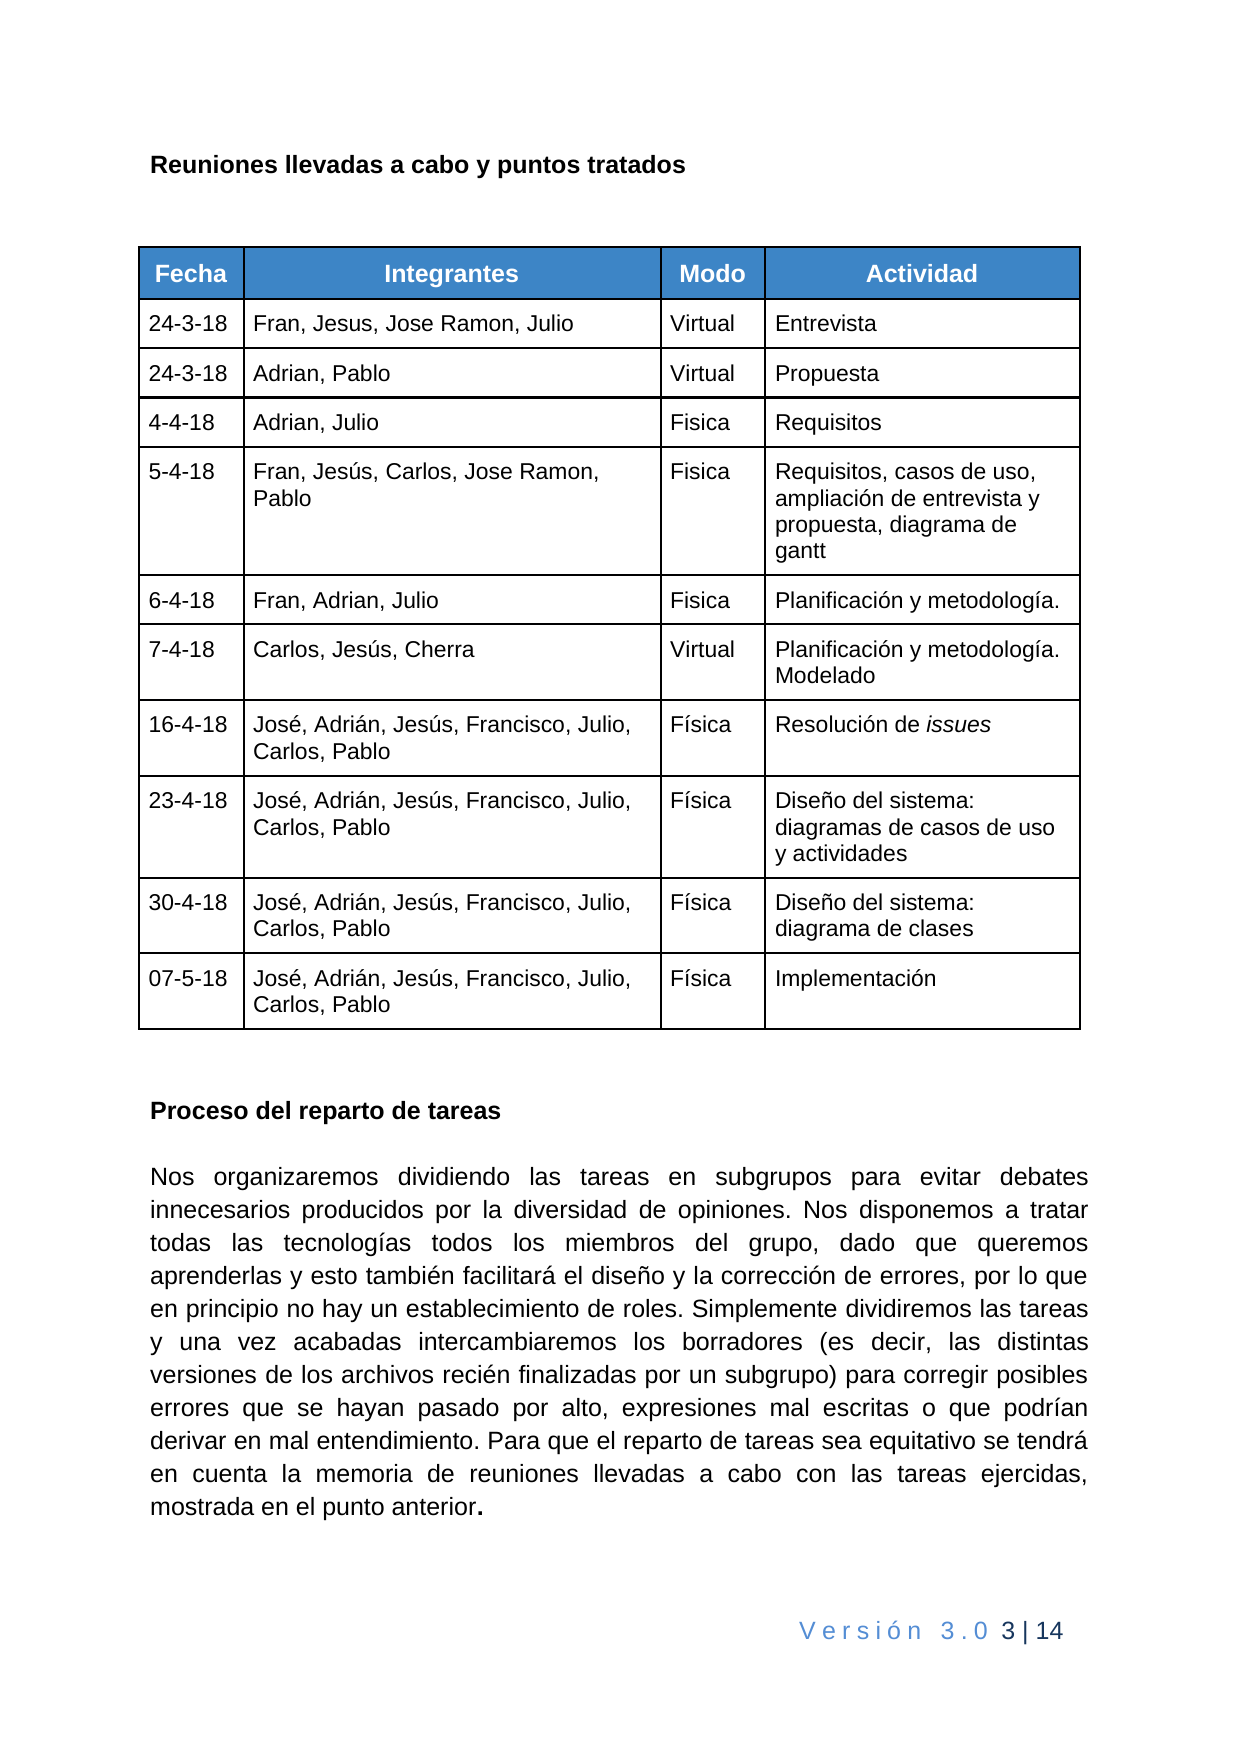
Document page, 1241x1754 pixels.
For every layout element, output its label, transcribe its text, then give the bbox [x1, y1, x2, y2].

table_cell Resolución de issues [766, 701, 1079, 774]
table_cell 4-4-18 [140, 399, 243, 446]
table_cell José, Adrián, Jesús, Francisco, Julio, Carlos, Pablo [245, 701, 660, 774]
text Reuniones llevadas a cabo y puntos tratados [150, 150, 1090, 179]
table_cell José, Adrián, Jesús, Francisco, Julio, Carlos, Pablo [245, 879, 660, 952]
table_cell Diseño del sistema: diagramas de casos de uso y actividades [766, 777, 1079, 877]
table_cell Fran, Jesús, Carlos, Jose Ramon, Pablo [245, 448, 660, 574]
table_header Modo [662, 248, 764, 298]
table_cell Planificación y metodología. Modelado [766, 625, 1079, 699]
table_cell Fisica [662, 399, 764, 446]
table_cell Virtual [662, 300, 764, 347]
table_cell Física [662, 701, 764, 774]
table_cell 16-4-18 [140, 701, 243, 774]
table_cell Fran, Jesus, Jose Ramon, Julio [245, 300, 660, 347]
table_cell Física [662, 879, 764, 952]
table_header Actividad [766, 248, 1079, 298]
table_cell Propuesta [766, 349, 1079, 396]
table_cell 23-4-18 [140, 777, 243, 877]
table_cell Fisica [662, 448, 764, 574]
table_cell Adrian, Pablo [245, 349, 660, 396]
table_cell José, Adrián, Jesús, Francisco, Julio, Carlos, Pablo [245, 777, 660, 877]
text Proceso del reparto de tareas [150, 1096, 1090, 1125]
table_cell 24-3-18 [140, 349, 243, 396]
table_cell Fran, Adrian, Julio [245, 576, 660, 623]
table_cell Fisica [662, 576, 764, 623]
table_cell 6-4-18 [140, 576, 243, 623]
table_header Fecha [140, 248, 243, 298]
table_cell Física [662, 777, 764, 877]
table_cell Física [662, 954, 764, 1028]
table_cell 07-5-18 [140, 954, 243, 1028]
table_cell Planificación y metodología. [766, 576, 1079, 623]
table_cell Entrevista [766, 300, 1079, 347]
table_cell Requisitos, casos de uso, ampliación de entrevista y propuesta, diagrama de gantt [766, 448, 1079, 574]
table_cell 7-4-18 [140, 625, 243, 699]
table_cell José, Adrián, Jesús, Francisco, Julio, Carlos, Pablo [245, 954, 660, 1028]
text Nos organizaremos dividiendo las tareas en subgrupos para evitar debates innecesarios producidos por la diversidad de opiniones. Nos disponemos a tratar todas las tecnologías todos los miembros del grupo, dado que queremos aprenderlas y esto también facilitará el diseño y la corrección de errores, por lo que en principio no hay un establecimiento de roles. Simplemente dividiremos las tareas y una vez acabadas intercambiaremos los borradores (es decir, las distintas versiones de los archivos recién finalizadas por un subgrupo) para corregir posibles errores que se hayan pasado por alto, expresiones mal escritas o que podrían derivar en mal entendimiento. Para que el reparto de tareas sea equitativo se tendrá en cuenta la memoria de reuniones llevadas a cabo con las tareas ejercidas, mostrada en el punto anterior. [150, 1162, 1090, 1521]
table_cell Adrian, Julio [245, 399, 660, 446]
table_cell 5-4-18 [140, 448, 243, 574]
table_cell 30-4-18 [140, 879, 243, 952]
table_cell Diseño del sistema: diagrama de clases [766, 879, 1079, 952]
table_cell Requisitos [766, 399, 1079, 446]
table_cell Carlos, Jesús, Cherra [245, 625, 660, 699]
table_cell Implementación [766, 954, 1079, 1028]
table_cell Virtual [662, 349, 764, 396]
table_header Integrantes [245, 248, 660, 298]
table_cell 24-3-18 [140, 300, 243, 347]
table_cell Virtual [662, 625, 764, 699]
